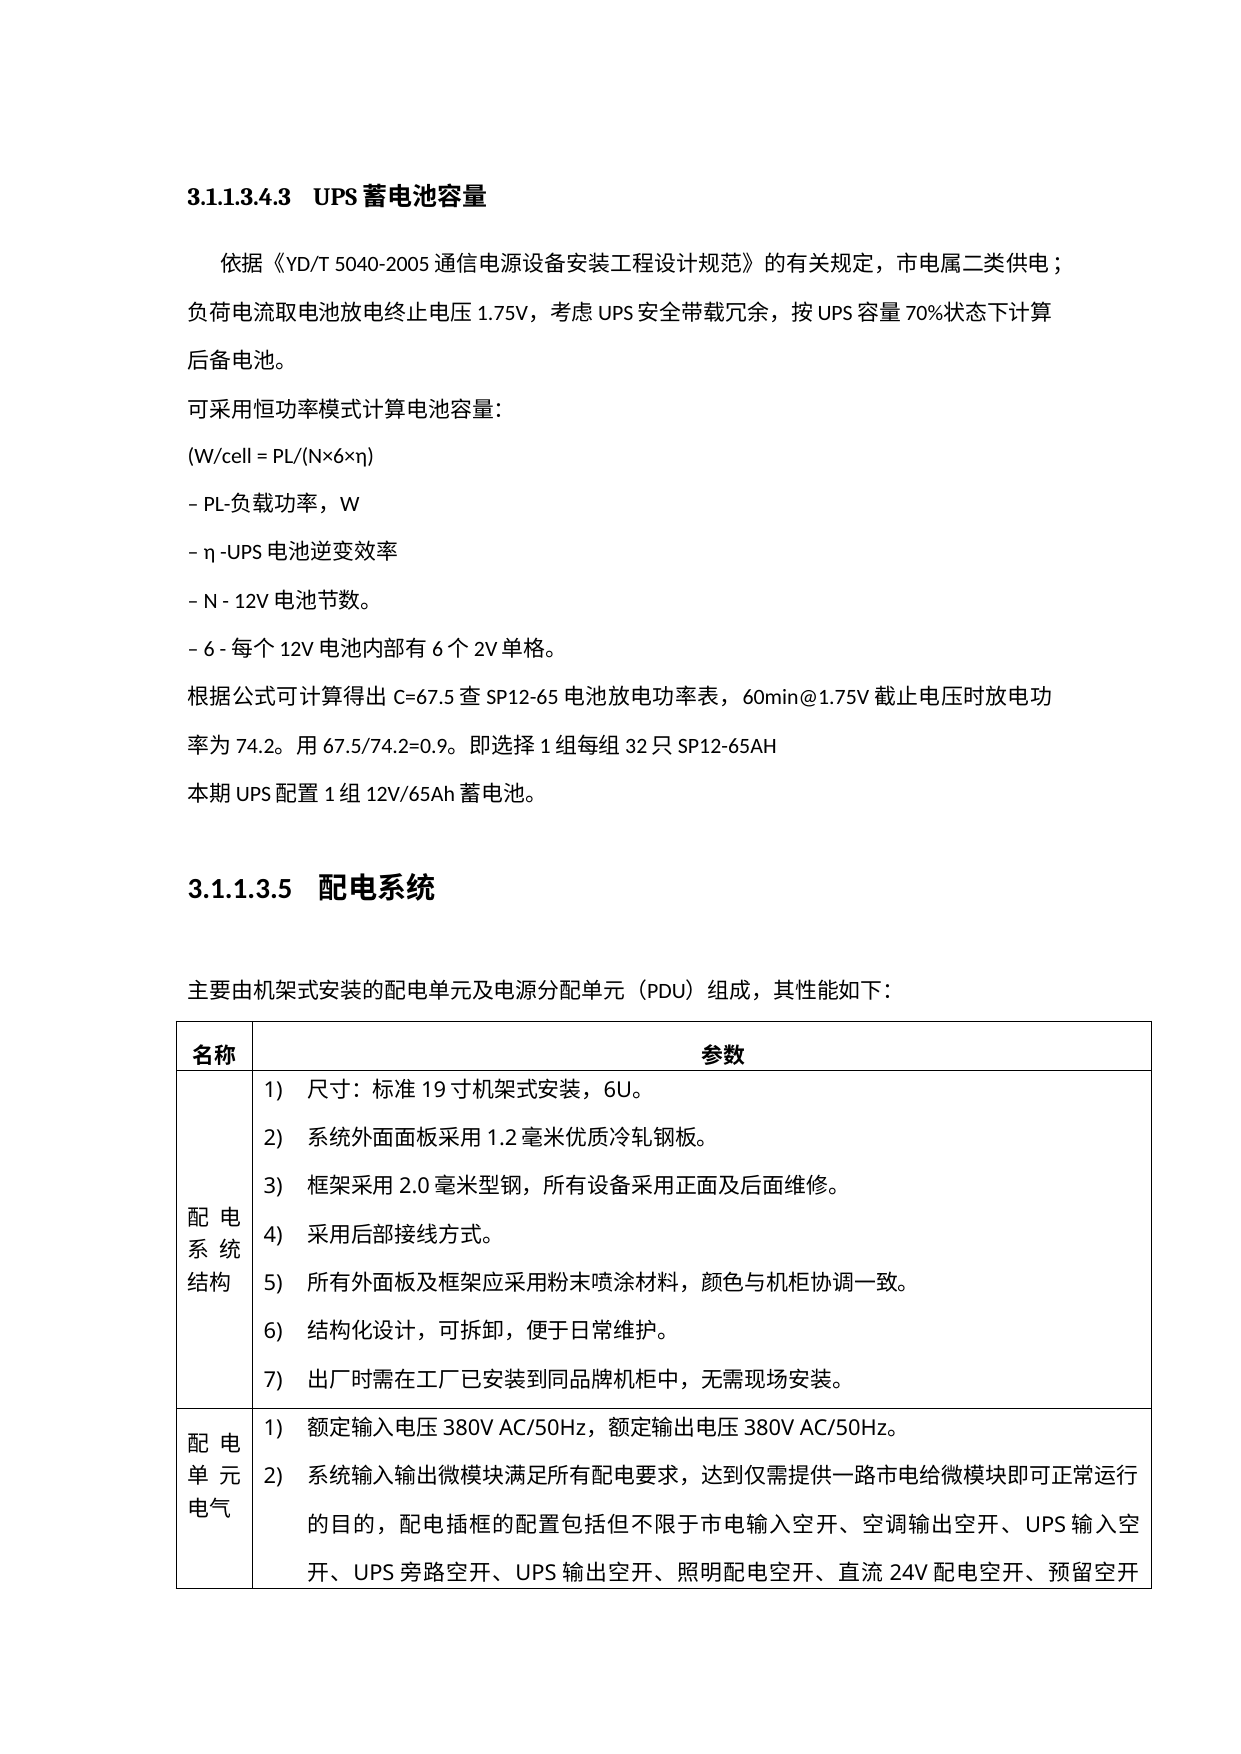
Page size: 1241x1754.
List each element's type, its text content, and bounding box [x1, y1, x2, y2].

subtitle UPS蓄电池容量 [187, 162, 1053, 227]
table_cell 配电系统结构 [177, 1071, 252, 1408]
text 可采用恒功率模式计算电池容量： [187, 391, 1053, 424]
subtitle 配电系统 [187, 853, 1053, 918]
text 主要由机架式安装的配电单元及电源分配单元（PDU）组成，其性能如下： [187, 972, 1053, 1005]
table_header 参数 [253, 1022, 1151, 1070]
table_header 名称 [177, 1022, 252, 1070]
text 本期UPS配置1组12V/65Ah蓄电池。 [187, 776, 1053, 808]
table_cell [253, 1409, 1151, 1588]
table_cell 尺寸：标准19寸机架式安装，6U。 系统外面面板采用1.2毫米优质冷轧钢板。 框架采用2.0毫米型钢，所有设备采用正面及后面维修。 采用后部接线方式。 所有外面板及框架应采用粉末喷涂材料，颜色与机柜协调一致。 结构化设计，可拆卸，便于日常维护。 出厂时需在工厂已安装到同品牌机柜中，无需现场安装。 [253, 1071, 1151, 1408]
text – 6 - 每个12V电池内部有6个2V单格。 [187, 631, 1053, 663]
table_cell 配电单元电气 [177, 1409, 252, 1588]
text – N - 12V电池节数。 [187, 582, 1053, 615]
text – PL-负载功率，W [187, 486, 1053, 518]
text (W/cell = PL/(N×6×η) [187, 440, 1053, 472]
text 根据公式可计算得出C=67.5查SP12-65电池放电功率表，60min@1.75V截止电压时放电功率为74.2。用67.5/74.2=0.9。即选择1组每组32只SP12-65AH [187, 679, 1053, 760]
text 依据《YD/T 5040-2005通信电源设备安装工程设计规范》的有关规定，市电属二类供电；负荷电流取电池放电终止电压1.75V，考虑UPS安全带载冗余，按UPS容量70%状态下计算后备电池。 [187, 246, 1053, 376]
text – η -UPS电池逆变效率 [187, 534, 1053, 566]
